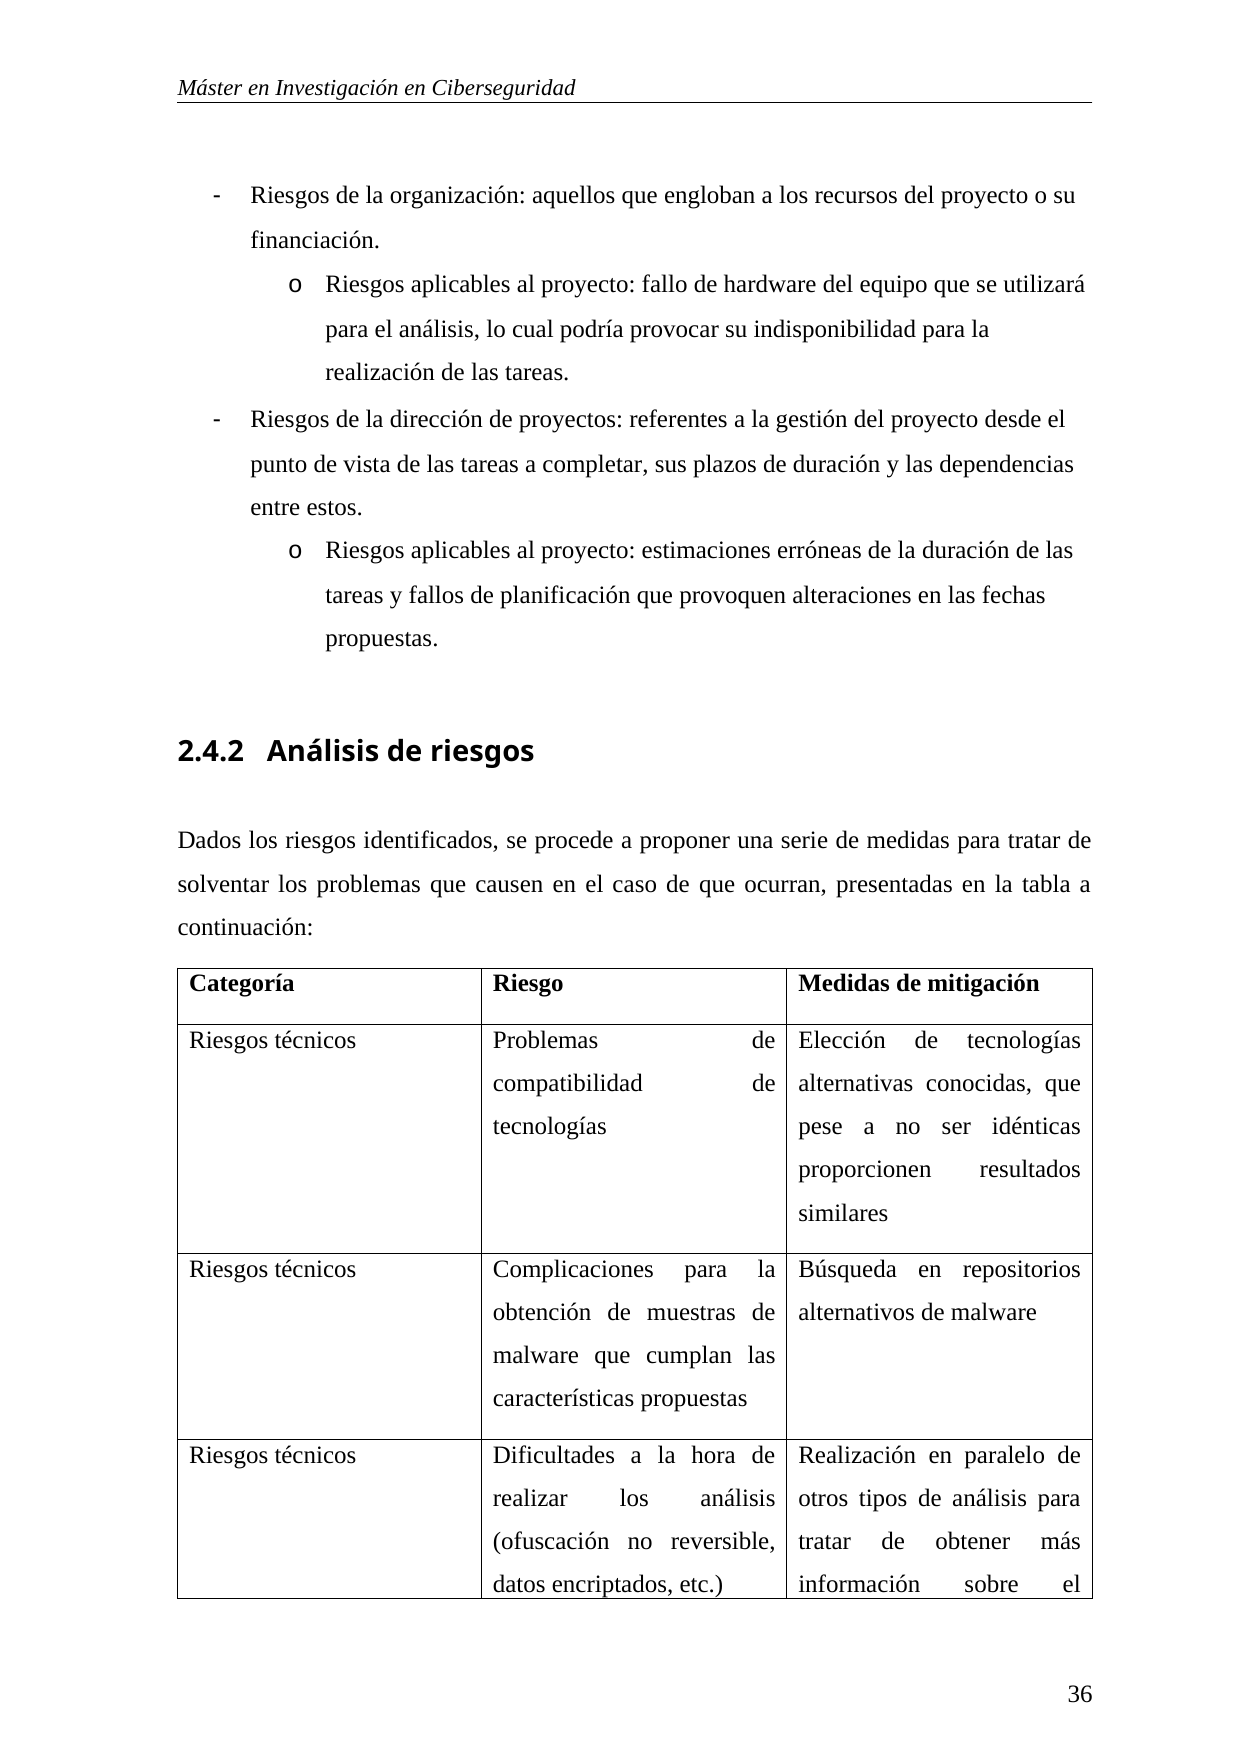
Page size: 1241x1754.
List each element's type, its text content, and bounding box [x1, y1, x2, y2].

table_cell Riesgos técnicos [178, 1440, 481, 1598]
list Riesgos aplicables al proyecto: estimaciones erróneas de la duración de las tareas y fallos de planificación que provoquen alteraciones en las fechas propuestas. [288, 535, 1092, 652]
list Riesgos de la organización: aquellos que engloban a los recursos del proyecto o su financiación. [213, 177, 1092, 254]
table_cell Riesgos técnicos [178, 1254, 481, 1439]
table_cell Riesgos técnicos [178, 1025, 481, 1253]
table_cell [787, 1440, 1092, 1598]
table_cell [482, 1440, 786, 1598]
text Dados los riesgos identificados, se procede a proponer una serie de medidas para tratar de solventar los problemas que causen en el caso de que ocurran, presentadas en la tabla a continuación: [177, 826, 1092, 941]
subtitle 2.4.2 Análisis de riesgos [177, 730, 1092, 770]
table_header Medidas de mitigación [787, 969, 1092, 1024]
table_cell Elección de tecnologías alternativas conocidas, que pese a no ser idénticas proporcionen resultados similares [787, 1025, 1092, 1253]
list Riesgos aplicables al proyecto: fallo de hardware del equipo que se utilizará para el análisis, lo cual podría provocar su indisponibilidad para la realización de las tareas. [288, 269, 1092, 386]
table_header Riesgo [482, 969, 786, 1024]
list Riesgos de la dirección de proyectos: referentes a la gestión del proyecto desde el punto de vista de las tareas a completar, sus plazos de duración y las dependencias entre estos. [213, 400, 1092, 521]
table_cell Búsqueda en repositorios alternativos de malware [787, 1254, 1092, 1439]
table_cell Complicaciones para la obtención de muestras de malware que cumplan las características propuestas [482, 1254, 786, 1439]
table_header Categoría [178, 969, 481, 1024]
table_cell Problemas de compatibilidad de tecnologías [482, 1025, 786, 1253]
